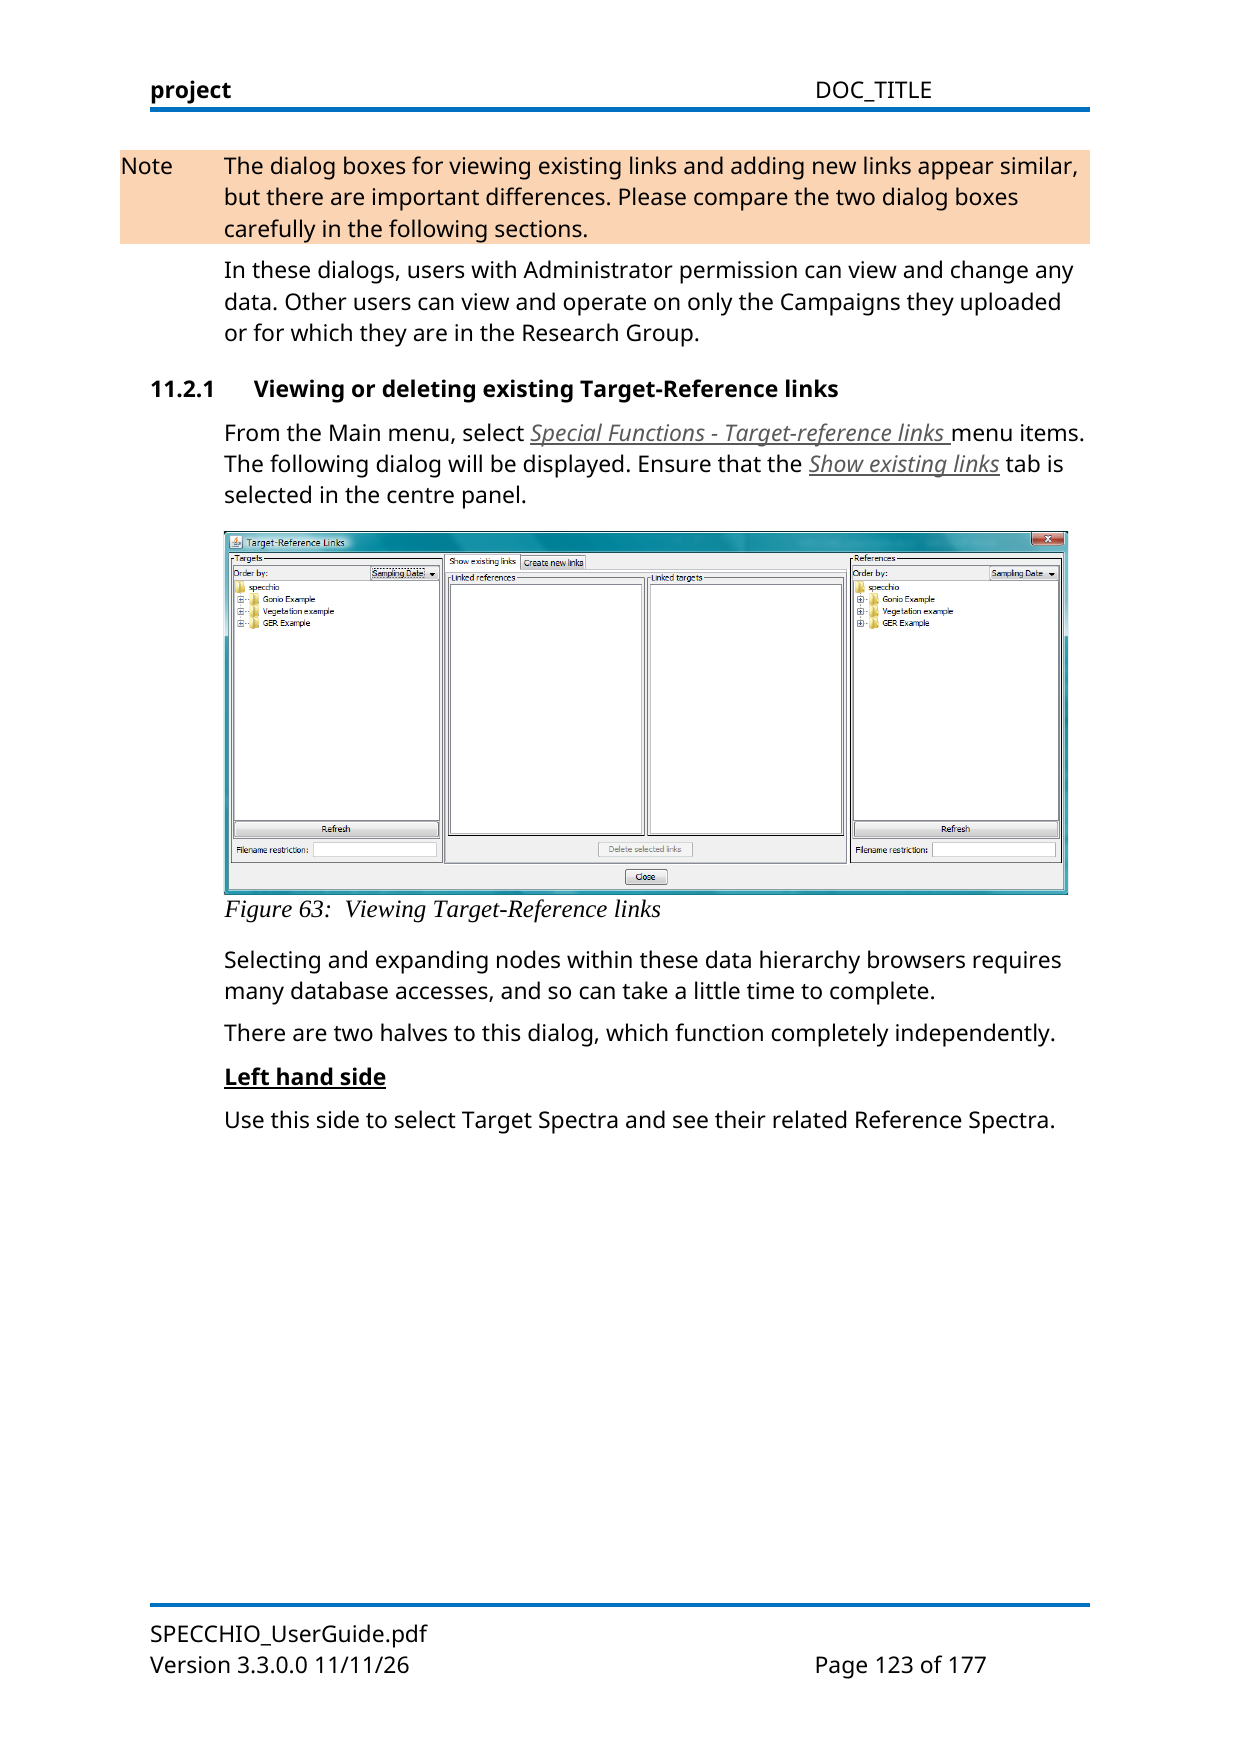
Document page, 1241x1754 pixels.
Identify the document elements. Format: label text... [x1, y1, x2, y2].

text Selecting and expanding nodes within these data hierarchy browsers requires many database accesses, and so can take a little time to complete. [224, 944, 1090, 1006]
text Use this side to select Target Spectra and see their related Reference Spectra. [224, 1104, 1090, 1135]
subtitle Left hand side [224, 1060, 1090, 1092]
text From the Main menu, select Special Functions - Target-reference links menu items. The following dialog will be displayed. Ensure that the Show existing links tab is selected in the centre panel. [224, 417, 1090, 510]
picture [223, 531, 1069, 895]
text In these dialogs, users with Administrator permission can view and change any data. Other users can view and operate on only the Campaigns they uploaded or for which they are in the Research Group. [224, 254, 1090, 348]
text Figure : Viewing Target-Reference links [224, 894, 1090, 923]
text Note The dialog boxes for viewing existing links and adding new links appear similar, but there are important differences. Please compare the two dialog boxes carefully in the following sections. [120, 150, 1090, 244]
subtitle Viewing or deleting existing Target-Reference links [150, 373, 1090, 404]
text There are two halves to this dialog, which function completely independently. [224, 1017, 1090, 1048]
